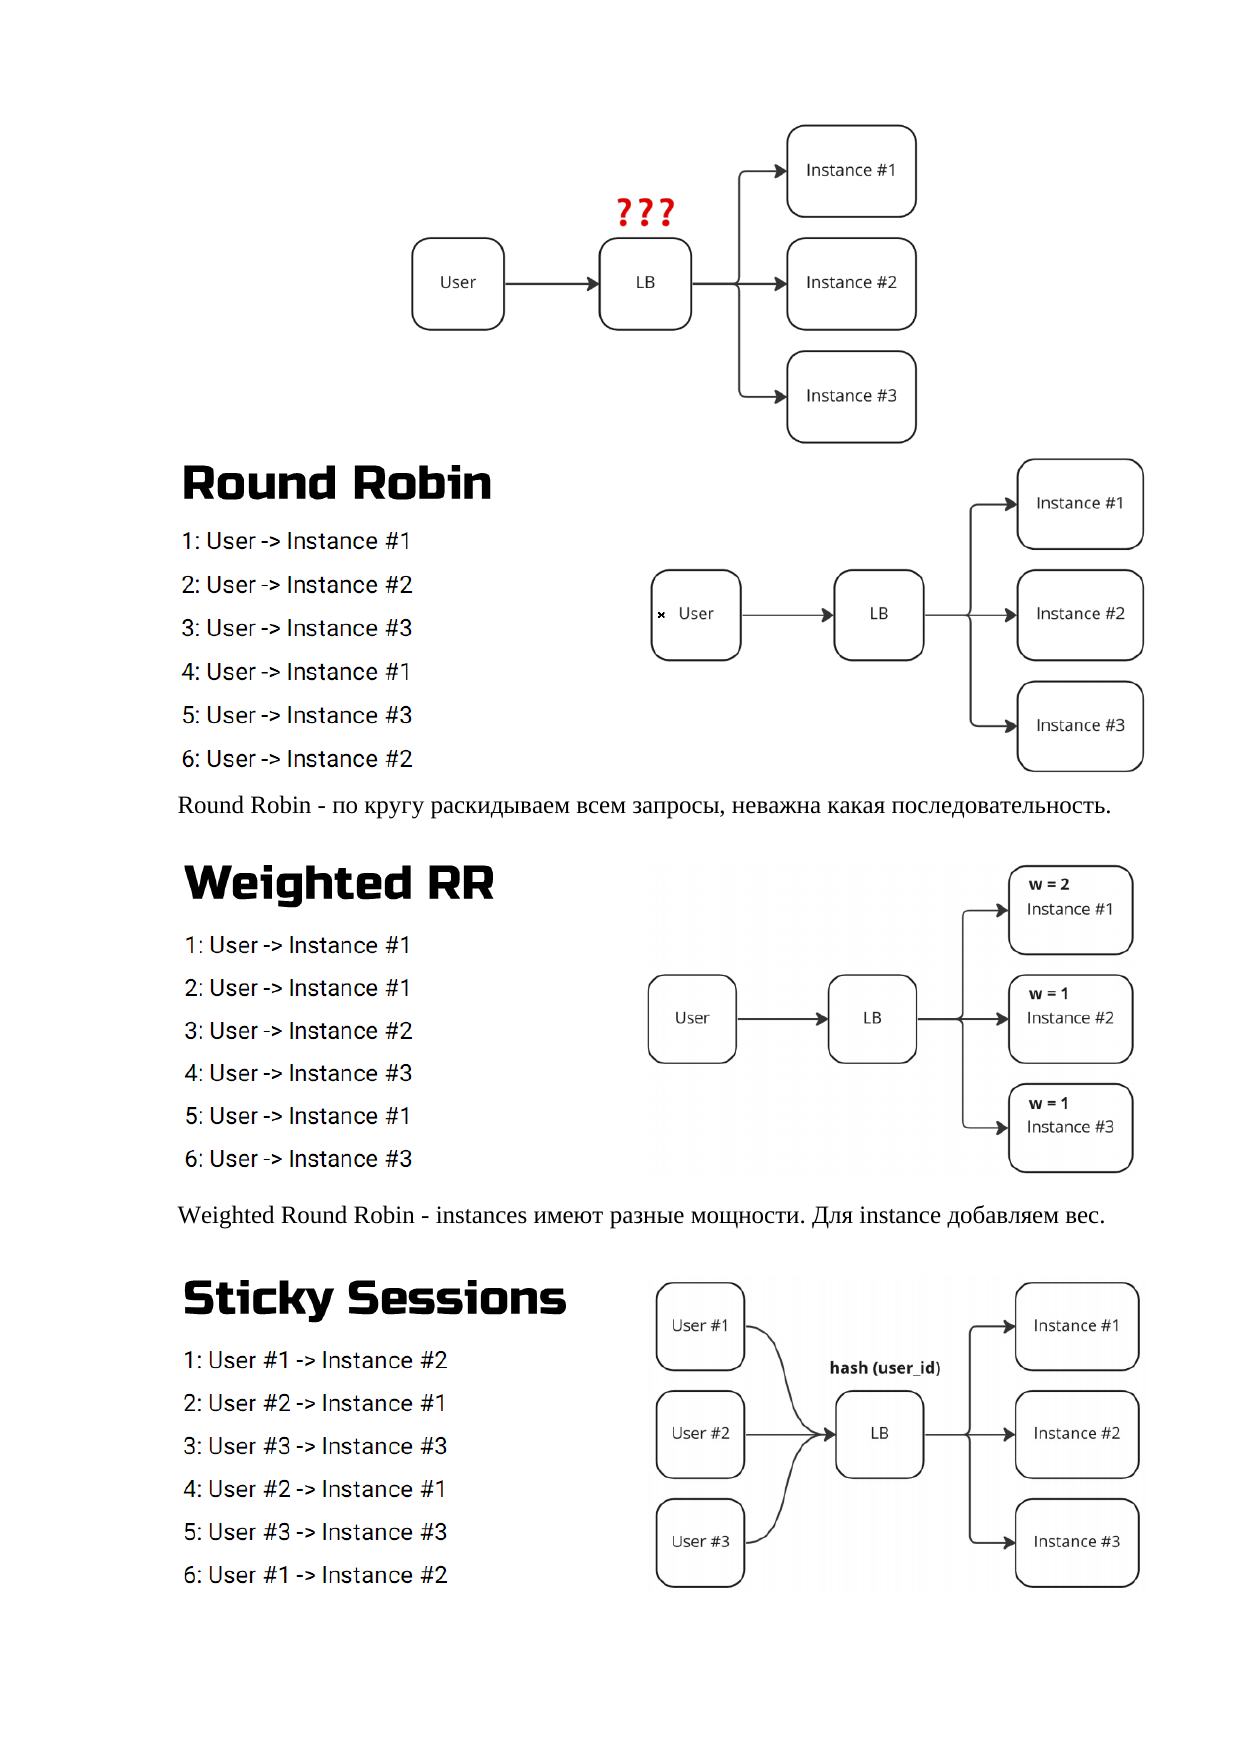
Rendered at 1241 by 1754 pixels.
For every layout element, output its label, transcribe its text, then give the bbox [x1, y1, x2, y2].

picture [177, 847, 1152, 1200]
text Round Robin - по кругу раскидываем всем запросы, неважна какая последовательность. [177, 791, 1152, 819]
text Weighted Round Robin - instances имеют разные мощности. Для instance добавляем вес. [177, 1200, 1152, 1229]
picture [177, 118, 1152, 791]
picture [177, 1257, 1152, 1597]
